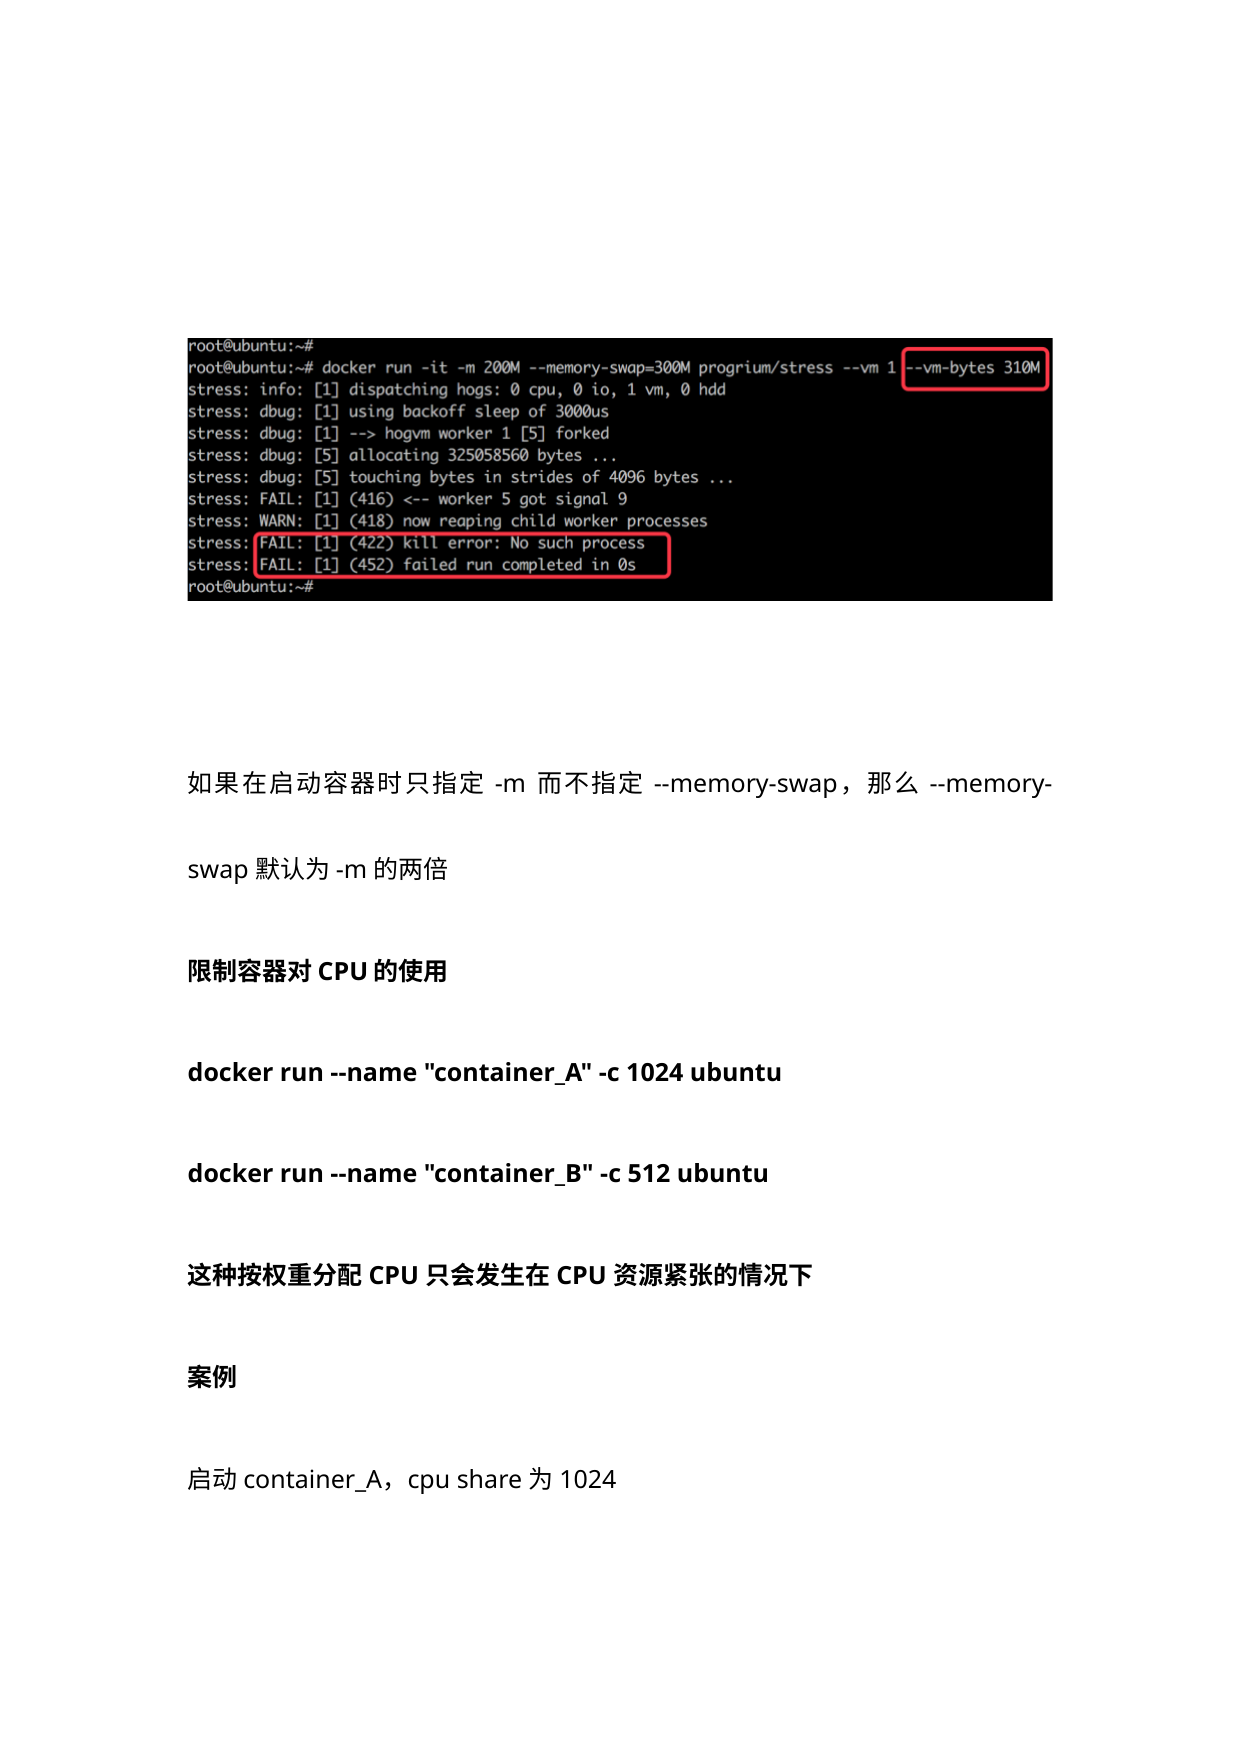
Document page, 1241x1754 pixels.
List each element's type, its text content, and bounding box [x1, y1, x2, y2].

text docker run --name "container_A" -c 1024 ubuntu [187, 1039, 1053, 1104]
text 如果在启动容器时只指定 -m 而不指定 --memory-swap，那么 --memory-swap 默认为 -m 的两倍 [187, 749, 1053, 900]
text docker run --name "container_B" -c 512 ubuntu [187, 1140, 1053, 1205]
text 限制容器对CPU的使用 [187, 937, 1053, 1002]
text 案例 [187, 1343, 1053, 1408]
picture [187, 338, 1053, 601]
text 启动 container_A，cpu share 为 1024 [187, 1445, 1053, 1510]
text 这种按权重分配 CPU 只会发生在 CPU 资源紧张的情况下 [187, 1241, 1053, 1306]
